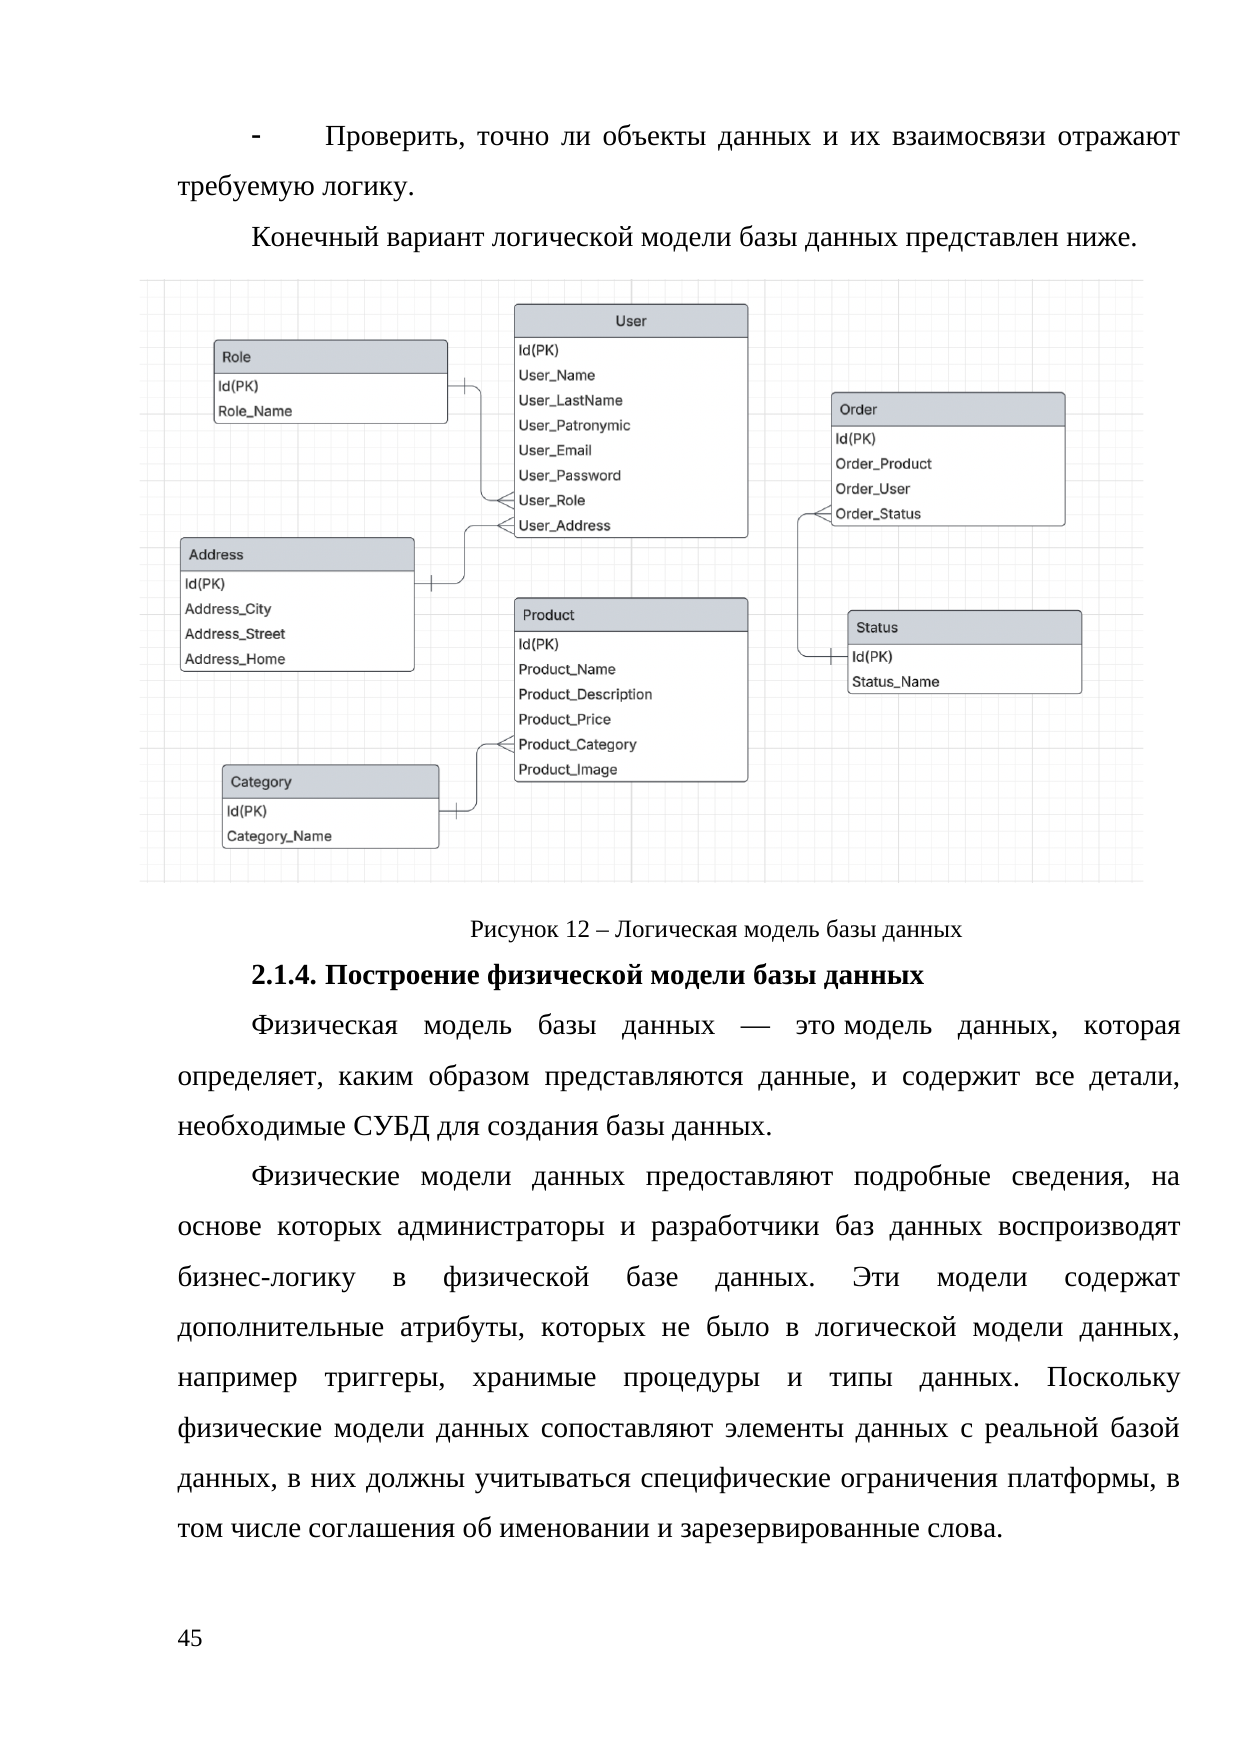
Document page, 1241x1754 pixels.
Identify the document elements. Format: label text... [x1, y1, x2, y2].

text Физическая модель базы данных — это модель данных, которая определяет, каким образом представляются данные, и содержит все детали, необходимые СУБД для создания базы данных. [177, 1007, 1181, 1141]
picture [139, 279, 1144, 883]
text Физические модели данных предоставляют подробные сведения, на основе которых администраторы и разработчики баз данных воспроизводят бизнес-логику в физической базе данных. Эти модели содержат дополнительные атрибуты, которых не было в логической модели данных, например триггеры, хранимые процедуры и типы данных. Поскольку физические модели данных сопоставляют элементы данных с реальной базой данных, в них должны учитываться специфические ограничения платформы, в том числе соглашения об именовании и зарезервированные слова. [177, 1158, 1181, 1544]
subtitle Построение физической модели базы данных [177, 957, 1181, 991]
list Проверить, точно ли объекты данных и их взаимосвязи отражают требуемую логику. [177, 118, 1181, 202]
text Конечный вариант логической модели базы данных представлен ниже. [177, 219, 1181, 252]
